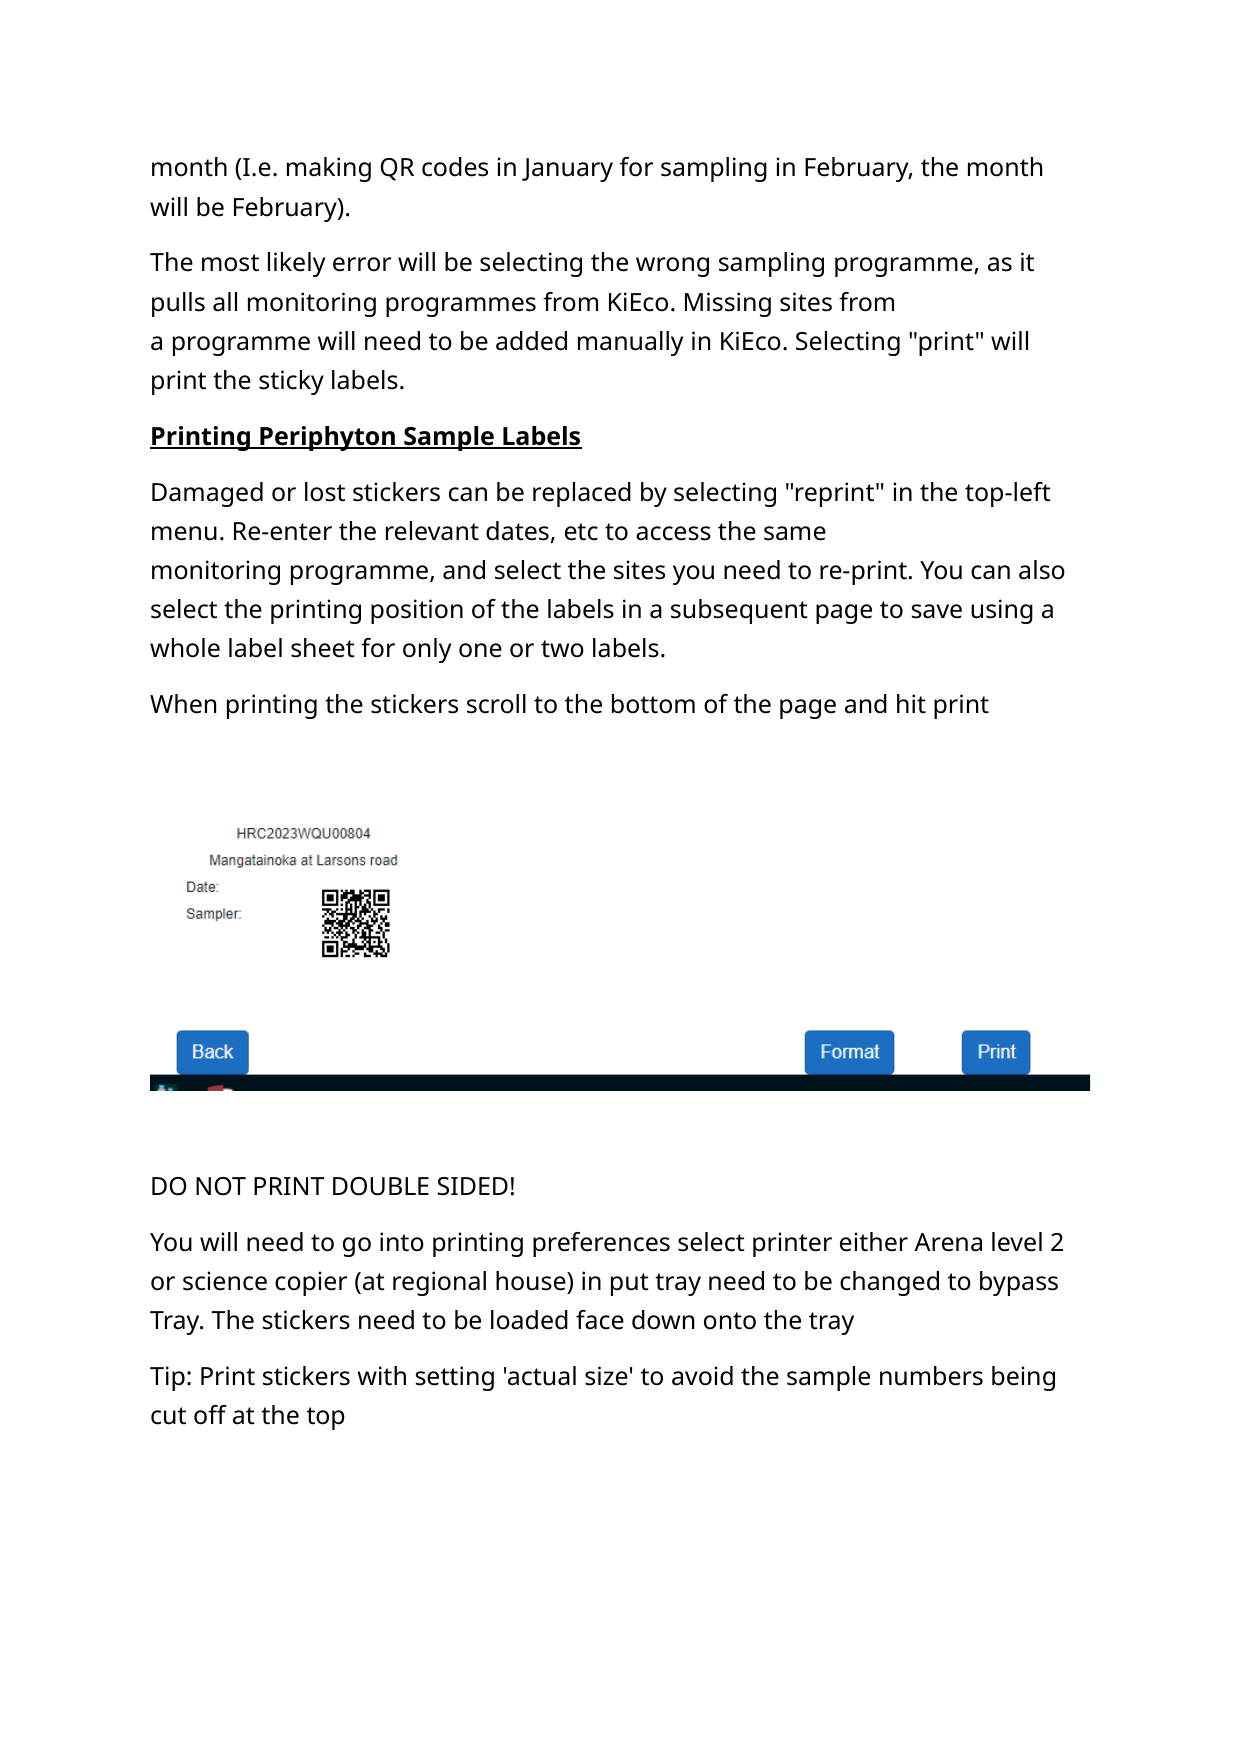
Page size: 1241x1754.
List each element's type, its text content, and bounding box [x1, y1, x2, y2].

text You will need to go into printing preferences select printer either Arena level 2 or science copier (at regional house) in put tray need to be changed to bypass Tray. The stickers need to be loaded face down onto the tray [150, 1224, 1090, 1337]
text Damaged or lost stickers can be replaced by selecting "reprint" in the top-left menu. Re-enter the relevant dates, etc to access the same monitoring programme, and select the sites you need to re-print. You can also select the printing position of the labels in a subsequent page to save using a whole label sheet for only one or two labels. [150, 474, 1090, 665]
text Tip: Print stickers with setting 'actual size' to avoid the sample numbers being cut off at the top [150, 1359, 1090, 1432]
text DO NOT PRINT DOUBLE SIDED! [150, 1169, 1090, 1203]
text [150, 150, 1090, 223]
text Printing Periphyton Sample Labels [150, 418, 1090, 452]
picture [150, 742, 1091, 1091]
text When printing the stickers scroll to the bottom of the page and hit print [150, 687, 1090, 721]
text The most likely error will be selecting the wrong sampling programme, as it pulls all monitoring programmes from KiEco. Missing sites from a programme will need to be added manually in KiEco. Selecting "print" will print the sticky labels. [150, 245, 1090, 397]
